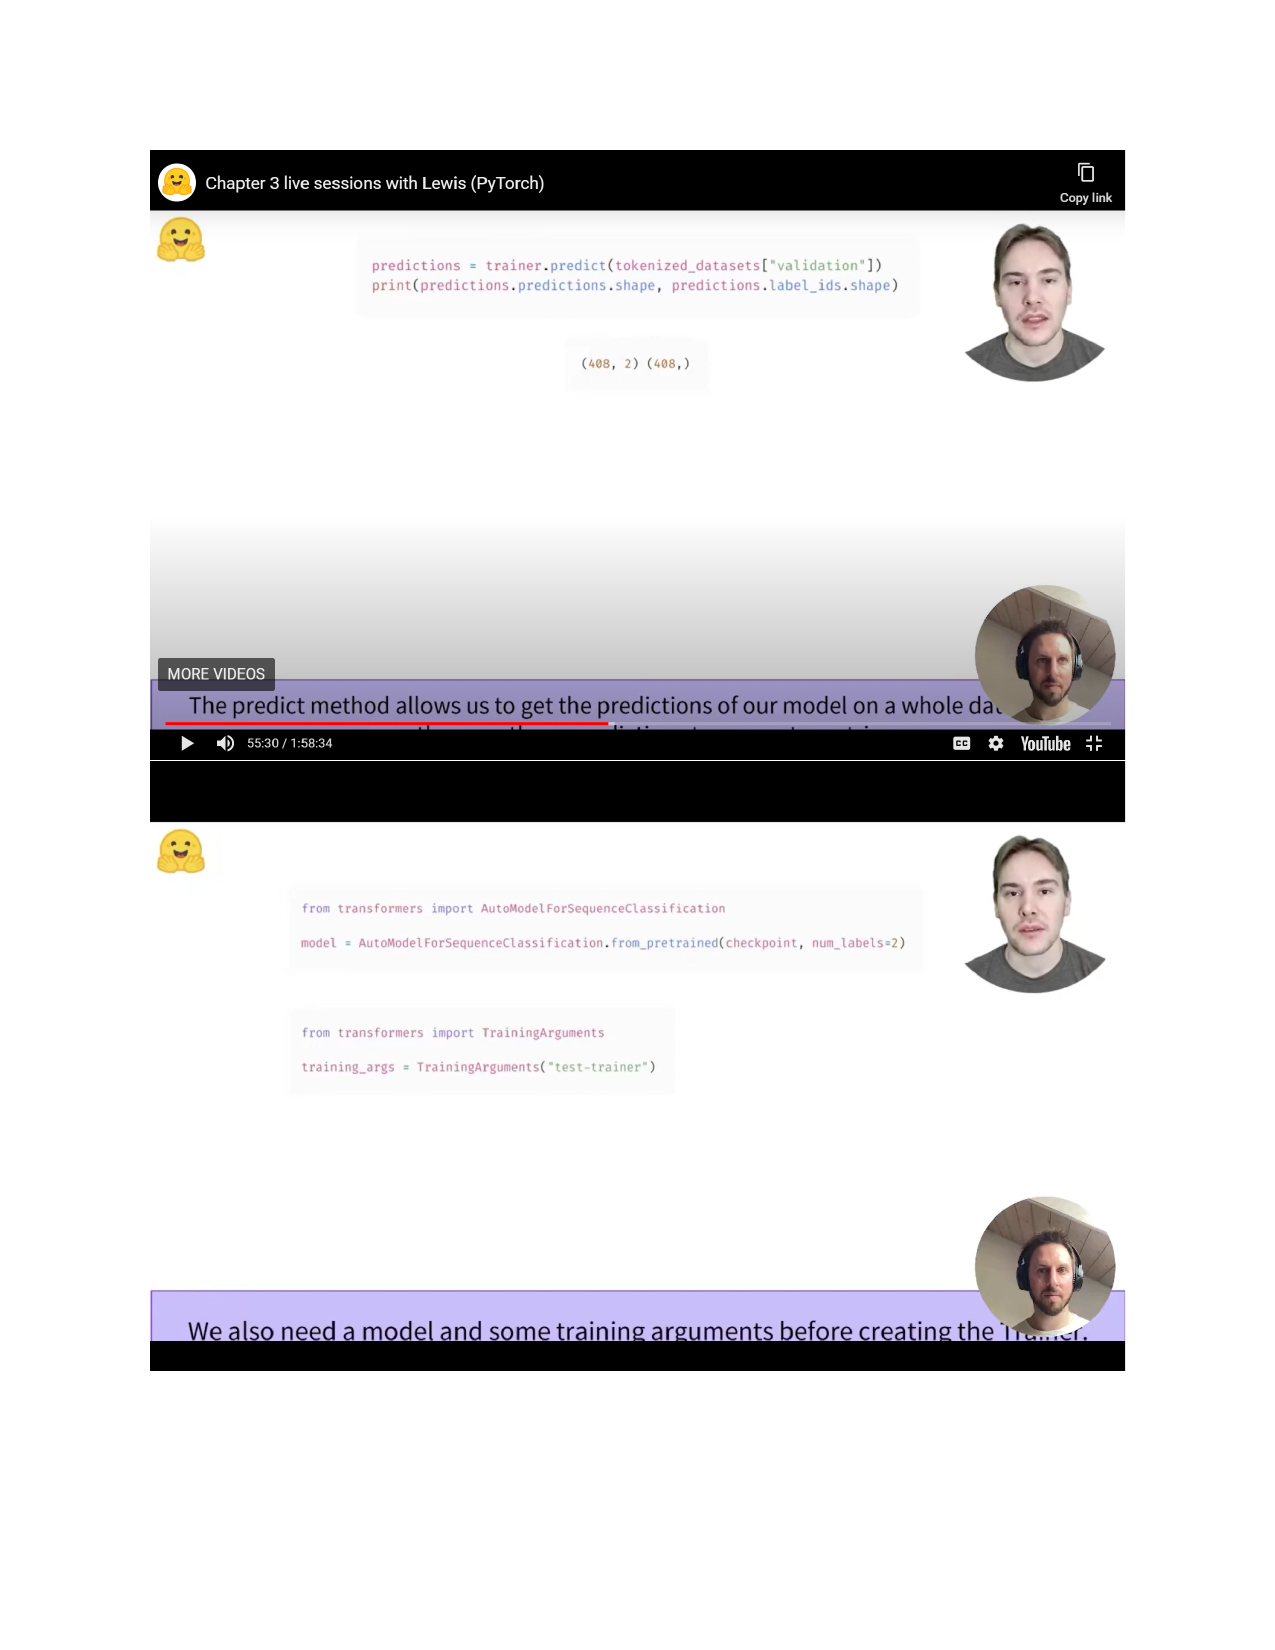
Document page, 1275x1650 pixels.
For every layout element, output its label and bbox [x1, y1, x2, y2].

picture [150, 150, 1125, 760]
picture [150, 761, 1125, 1371]
